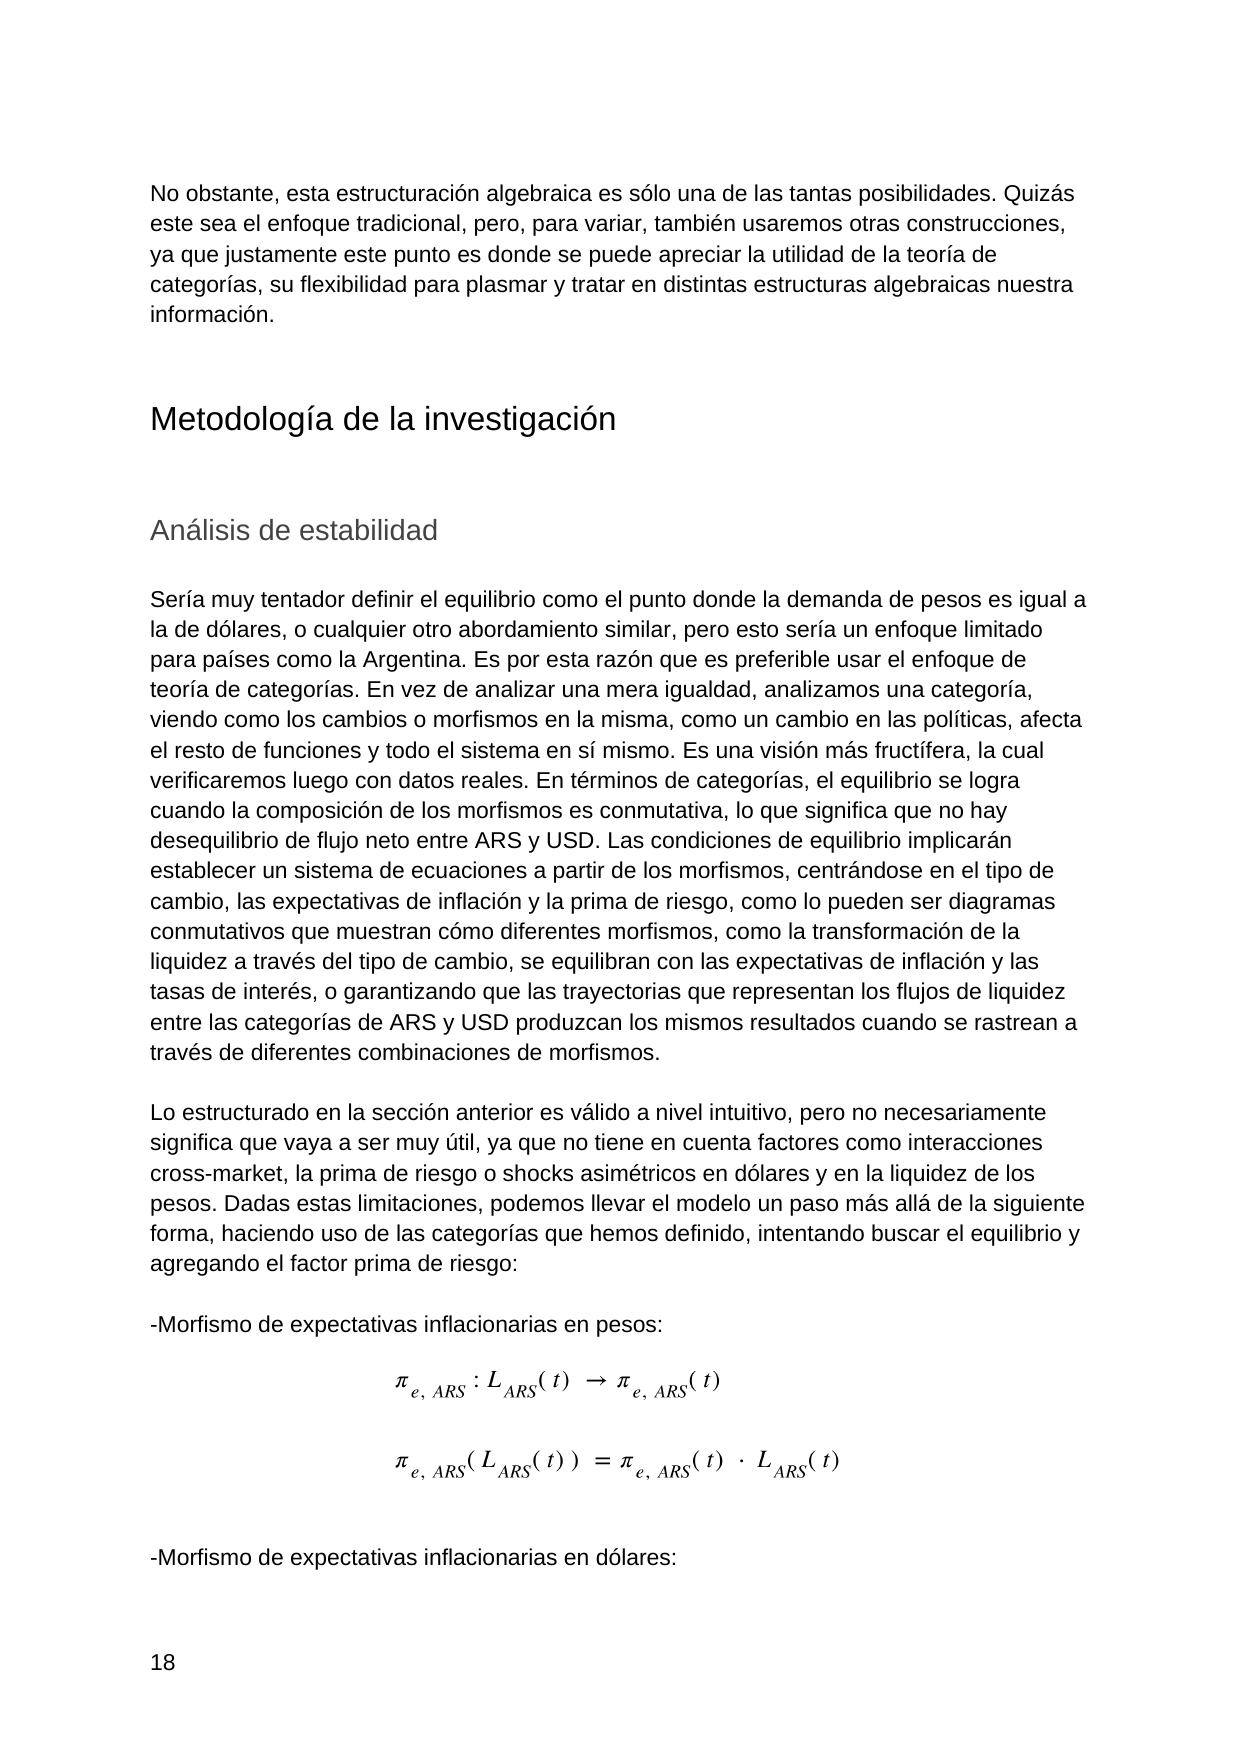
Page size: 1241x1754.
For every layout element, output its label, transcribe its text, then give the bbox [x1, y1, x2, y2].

text Sería muy tentador definir el equilibrio como el punto donde la demanda de pesos es igual a la de dólares, o cualquier otro abordamiento similar, pero esto sería un enfoque limitado para países como la Argentina. Es por esta razón que es preferible usar el enfoque de teoría de categorías. En vez de analizar una mera igualdad, analizamos una categoría, viendo como los cambios o morfismos en la misma, como un cambio en las políticas, afecta el resto de funciones y todo el sistema en sí mismo. Es una visión más fructífera, la cual verificaremos luego con datos reales. En términos de categorías, el equilibrio se logra cuando la composición de los morfismos es conmutativa, lo que significa que no hay desequilibrio de flujo neto entre ARS y USD. Las condiciones de equilibrio implicarán establecer un sistema de ecuaciones a partir de los morfismos, centrándose en el tipo de cambio, las expectativas de inflación y la prima de riesgo, como lo pueden ser diagramas conmutativos que muestran cómo diferentes morfismos, como la transformación de la liquidez a través del tipo de cambio, se equilibran con las expectativas de inflación y las tasas de interés, o garantizando que las trayectorias que representan los flujos de liquidez entre las categorías de ARS y USD produzcan los mismos resultados cuando se rastrean a través de diferentes combinaciones de morfismos. [150, 586, 1090, 1065]
subtitle Metodología de la investigación [150, 399, 1090, 437]
text -Morfismo de expectativas inflacionarias en pesos: [150, 1311, 1090, 1337]
text -Morfismo de expectativas inflacionarias en dólares: [150, 1543, 1090, 1570]
subtitle Análisis de estabilidad [150, 513, 1090, 547]
picture [395, 1371, 845, 1480]
text No obstante, esta estructuración algebraica es sólo una de las tantas posibilidades. Quizás este sea el enfoque tradicional, pero, para variar, también usaremos otras construcciones, ya que justamente este punto es donde se puede apreciar la utilidad de la teoría de categorías, su flexibilidad para plasmar y tratar en distintas estructuras algebraicas nuestra información. [150, 180, 1090, 327]
text Lo estructurado en la sección anterior es válido a nivel intuitivo, pero no necesariamente significa que vaya a ser muy útil, ya que no tiene en cuenta factores como interacciones cross-market, la prima de riesgo o shocks asimétricos en dólares y en la liquidez de los pesos. Dadas estas limitaciones, podemos llevar el modelo un paso más allá de la siguiente forma, haciendo uso de las categorías que hemos definido, intentando buscar el equilibrio y agregando el factor prima de riesgo: [150, 1099, 1090, 1276]
